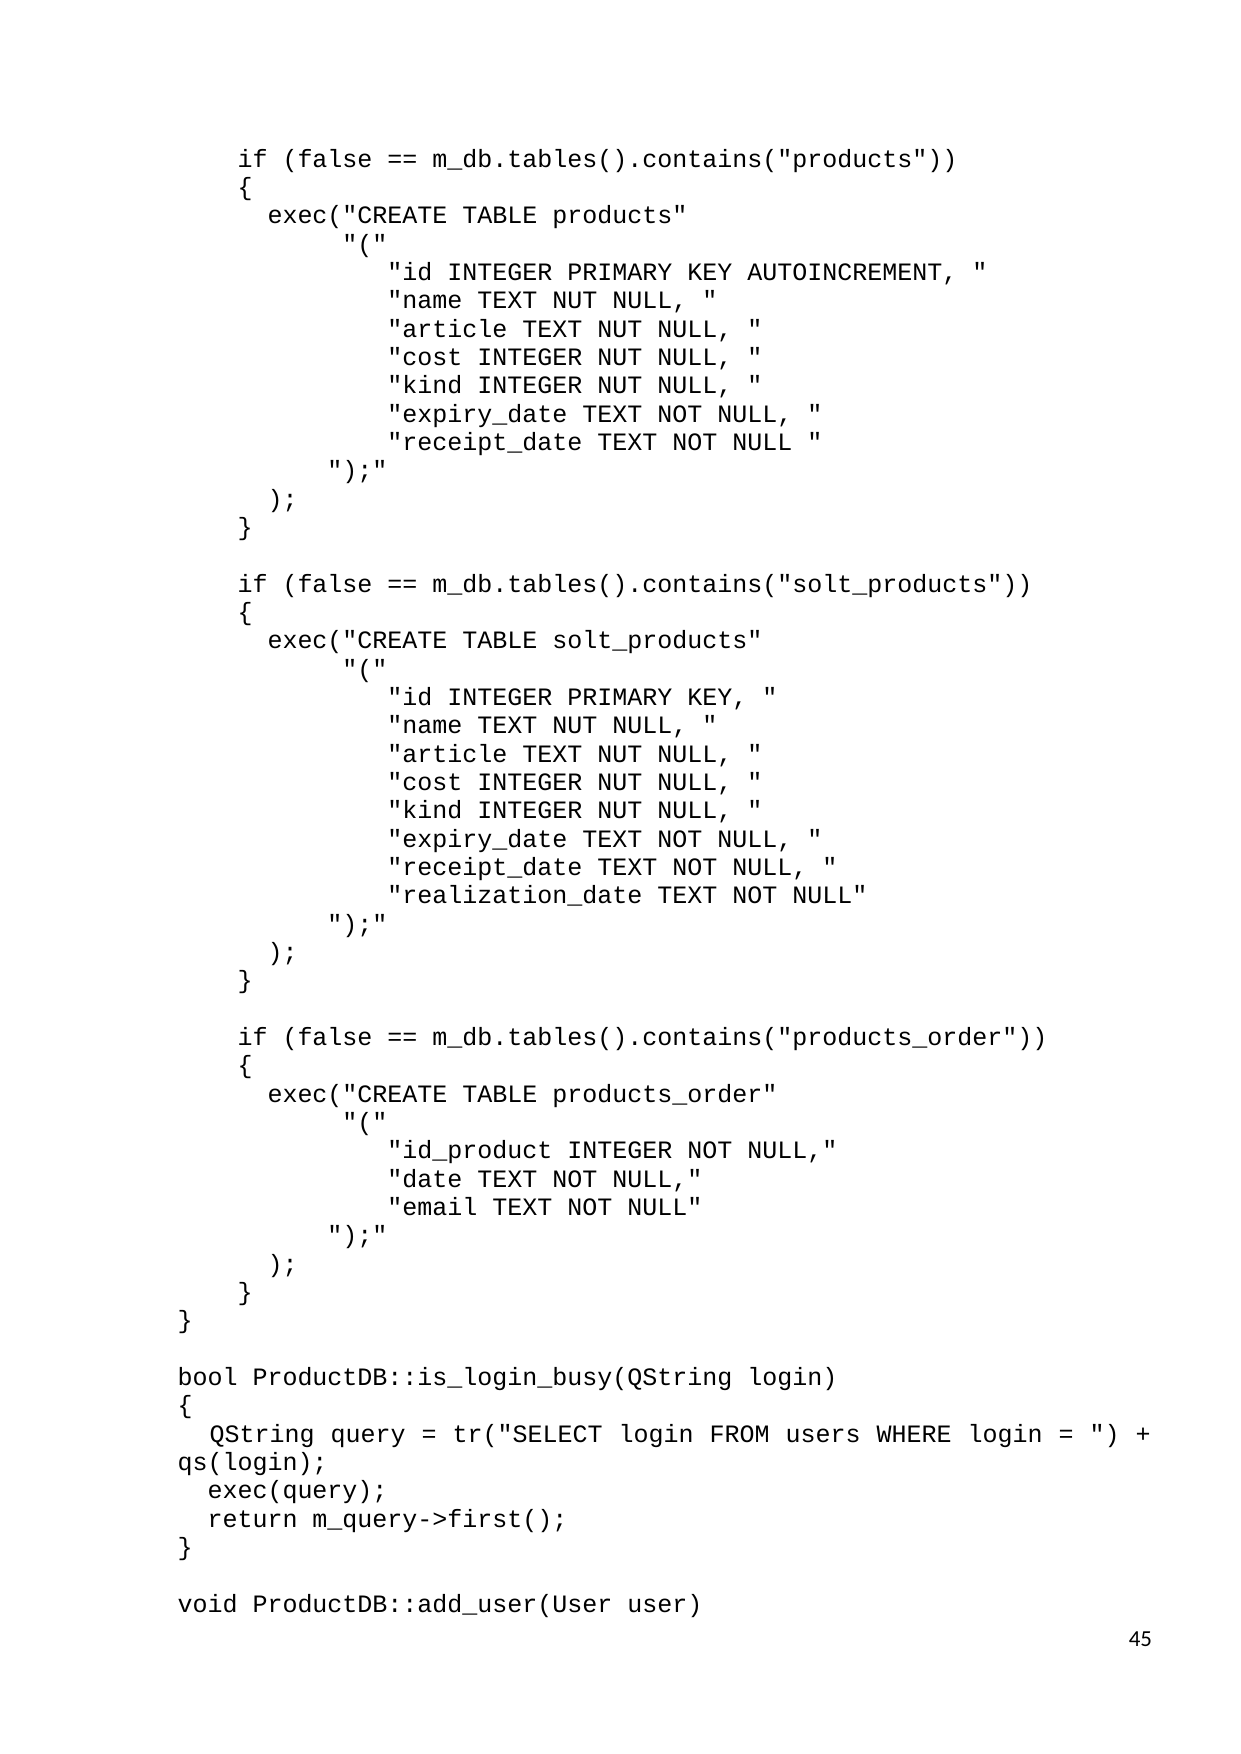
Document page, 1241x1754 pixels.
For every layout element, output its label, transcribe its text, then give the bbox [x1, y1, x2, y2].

text "(" [177, 1110, 1152, 1138]
text "kind INTEGER NUT NULL, " [177, 798, 1152, 826]
text { [177, 175, 1152, 203]
text { [177, 600, 1152, 628]
text "receipt_date TEXT NOT NULL " [177, 430, 1152, 458]
text "kind INTEGER NUT NULL, " [177, 373, 1152, 401]
text "receipt_date TEXT NOT NULL, " [177, 855, 1152, 883]
text ");" [177, 1223, 1152, 1251]
text "expiry_date TEXT NOT NULL, " [177, 401, 1152, 430]
text "article TEXT NUT NULL, " [177, 316, 1152, 345]
text exec("CREATE TABLE products" [177, 203, 1152, 231]
text { [177, 1393, 1152, 1421]
text } [177, 515, 1152, 543]
text "id INTEGER PRIMARY KEY, " [177, 685, 1152, 713]
text QString query = tr("SELECT login FROM users WHERE login = ") + qs(login); [177, 1421, 1152, 1478]
text exec("CREATE TABLE products_order" [177, 1081, 1152, 1110]
text "cost INTEGER NUT NULL, " [177, 345, 1152, 373]
text "id INTEGER PRIMARY KEY AUTOINCREMENT, " [177, 260, 1152, 288]
text ); [177, 486, 1152, 515]
text "id_product INTEGER NOT NULL," [177, 1138, 1152, 1166]
text if (false == m_db.tables().contains("products_order")) [177, 1025, 1152, 1053]
text bool ProductDB::is_login_busy(QString login) [177, 1365, 1152, 1393]
text ");" [177, 911, 1152, 940]
text } [177, 1535, 1152, 1563]
text "realization_date TEXT NOT NULL" [177, 883, 1152, 911]
text "(" [177, 656, 1152, 685]
text ); [177, 940, 1152, 968]
text "email TEXT NOT NULL" [177, 1195, 1152, 1223]
text return m_query->first(); [177, 1506, 1152, 1535]
text "cost INTEGER NUT NULL, " [177, 770, 1152, 798]
text "(" [177, 231, 1152, 260]
text } [177, 1308, 1152, 1336]
text } [177, 968, 1152, 996]
text exec("CREATE TABLE solt_products" [177, 628, 1152, 656]
text } [177, 1280, 1152, 1308]
text if (false == m_db.tables().contains("solt_products")) [177, 571, 1152, 600]
text void ProductDB::add_user(User user) [177, 1591, 1152, 1620]
text "date TEXT NOT NULL," [177, 1166, 1152, 1195]
text { [177, 1053, 1152, 1081]
text ); [177, 1251, 1152, 1280]
text if (false == m_db.tables().contains("products")) [177, 146, 1152, 175]
text "name TEXT NUT NULL, " [177, 713, 1152, 741]
text "article TEXT NUT NULL, " [177, 741, 1152, 770]
text ");" [177, 458, 1152, 486]
text exec(query); [177, 1478, 1152, 1506]
text "name TEXT NUT NULL, " [177, 288, 1152, 316]
text "expiry_date TEXT NOT NULL, " [177, 826, 1152, 855]
